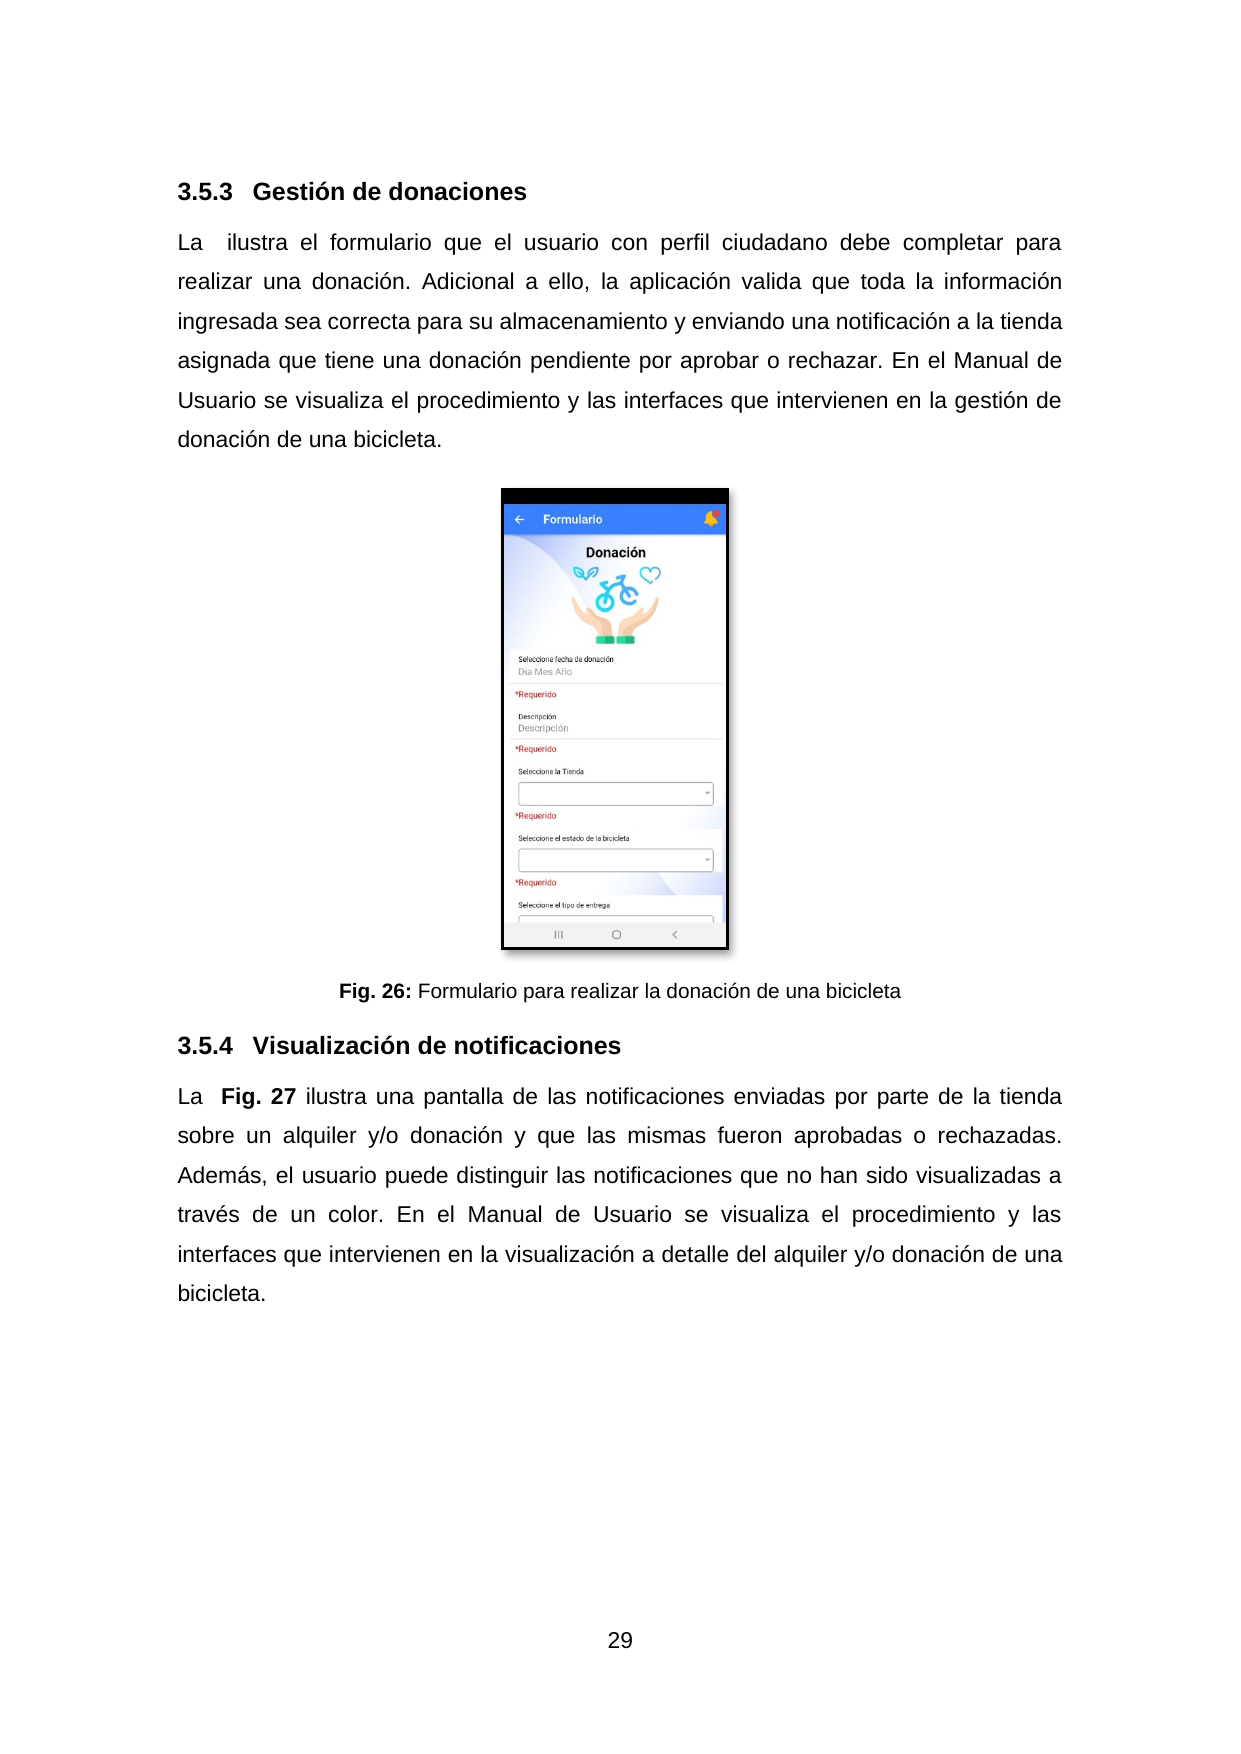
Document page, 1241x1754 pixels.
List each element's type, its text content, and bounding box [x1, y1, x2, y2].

subtitle Visualización de notificaciones [177, 1031, 1063, 1060]
subtitle Gestión de donaciones [177, 177, 1063, 206]
text Fig. 26: Formulario para realizar la donación de una bicicleta [177, 482, 1063, 1003]
text La Fig. 27 ilustra una pantalla de las notificaciones enviadas por parte de la tienda sobre un alquiler y/o donación y que las mismas fueron aprobadas o rechazadas. Además, el usuario puede distinguir las notificaciones que no han sido visualizadas a través de un color. En el Manual de Usuario se visualiza el procedimiento y las interfaces que intervienen en la visualización a detalle del alquiler y/o donación de una bicicleta. [177, 1083, 1063, 1306]
text La Fig. 26 ilustra el formulario que el usuario con perfil ciudadano debe completar para realizar una donación. Adicional a ello, la aplicación valida que toda la información ingresada sea correcta para su almacenamiento y enviando una notificación a la tienda asignada que tiene una donación pendiente por aprobar o rechazar. En el Manual de Usuario se visualiza el procedimiento y las interfaces que intervienen en la gestión de donación de una bicicleta. [177, 229, 1063, 452]
picture [504, 492, 726, 947]
